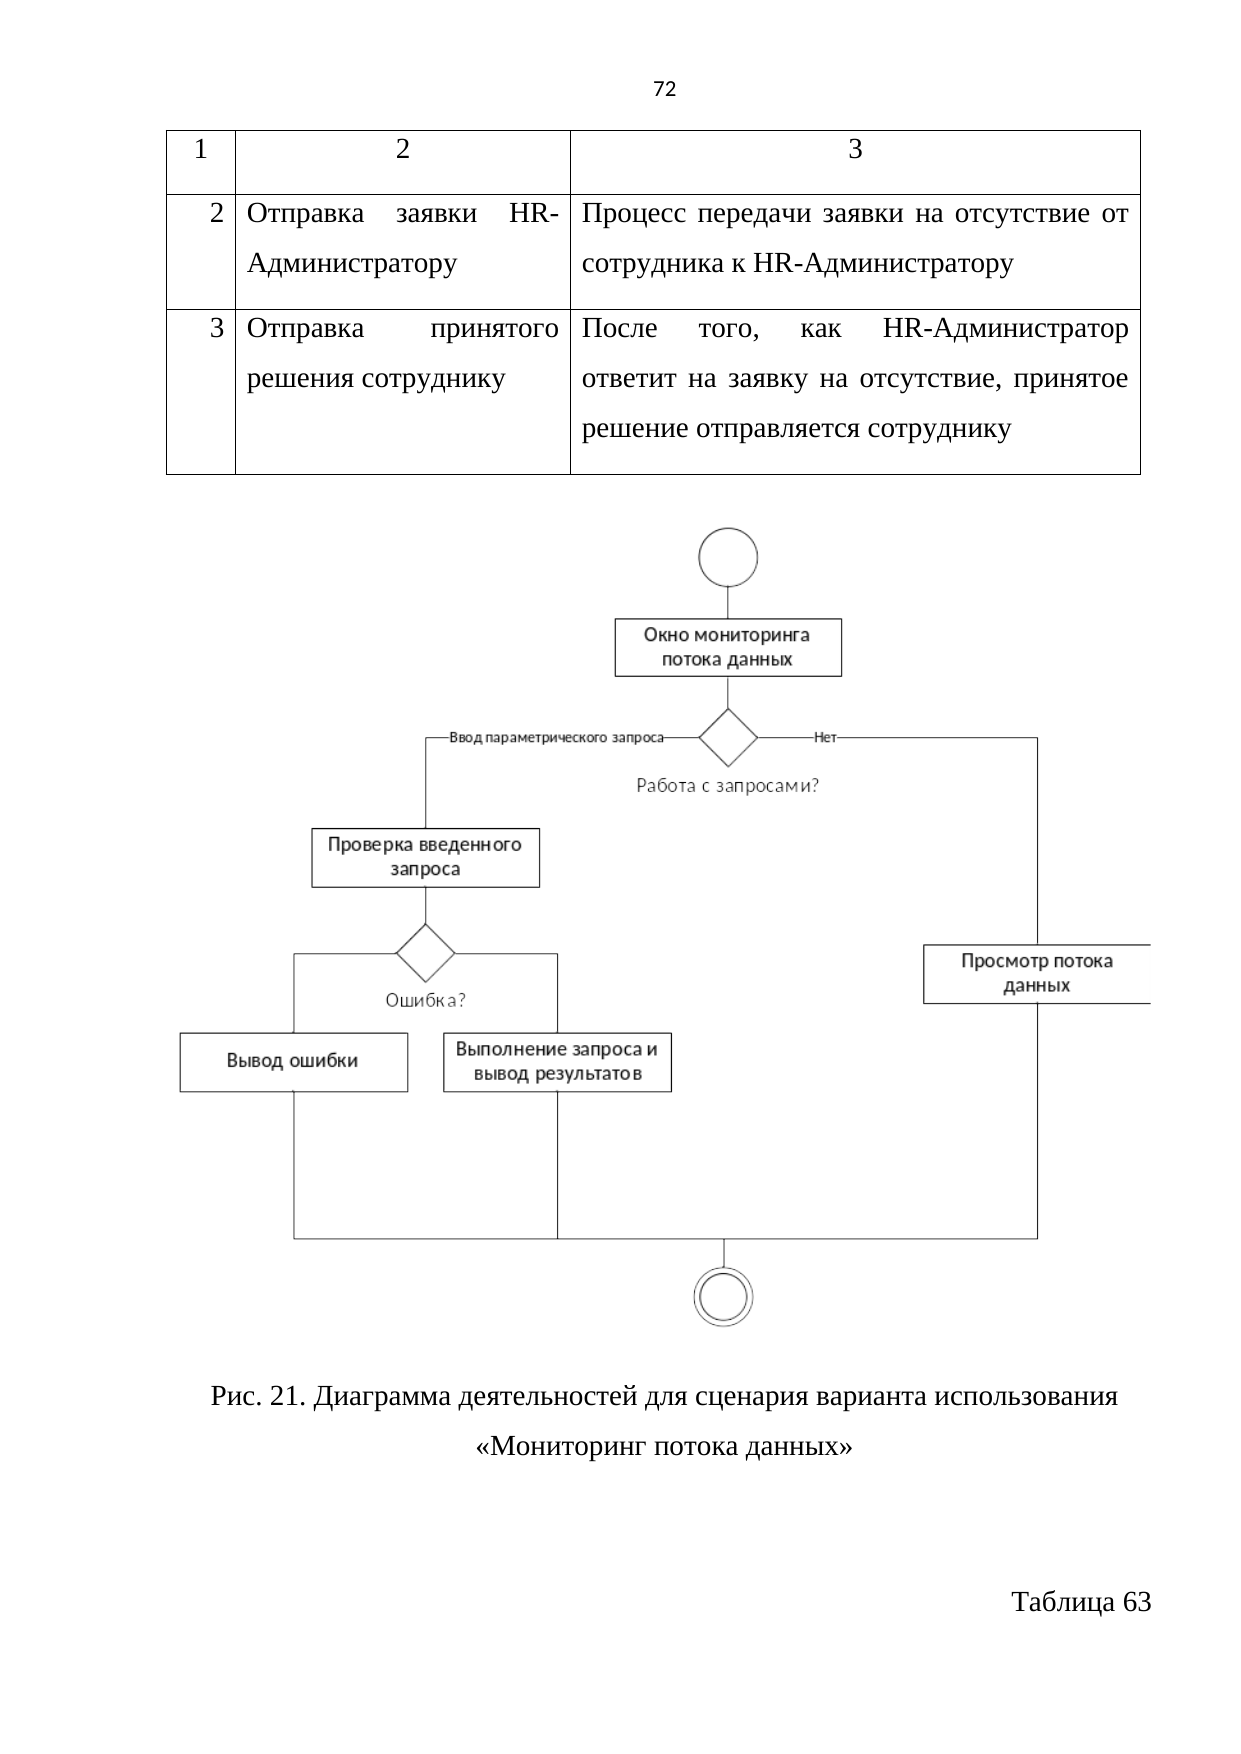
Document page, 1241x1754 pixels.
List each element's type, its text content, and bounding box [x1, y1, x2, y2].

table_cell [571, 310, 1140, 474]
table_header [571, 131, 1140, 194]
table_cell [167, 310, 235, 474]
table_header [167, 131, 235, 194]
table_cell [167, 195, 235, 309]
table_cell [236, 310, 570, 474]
text Таблица 63 [177, 1584, 1152, 1618]
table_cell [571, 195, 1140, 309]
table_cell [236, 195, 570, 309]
text Рис. 21. Диаграмма деятельностей для сценария варианта использования «Мониторинг потока данных» [177, 1378, 1152, 1462]
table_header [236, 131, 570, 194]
